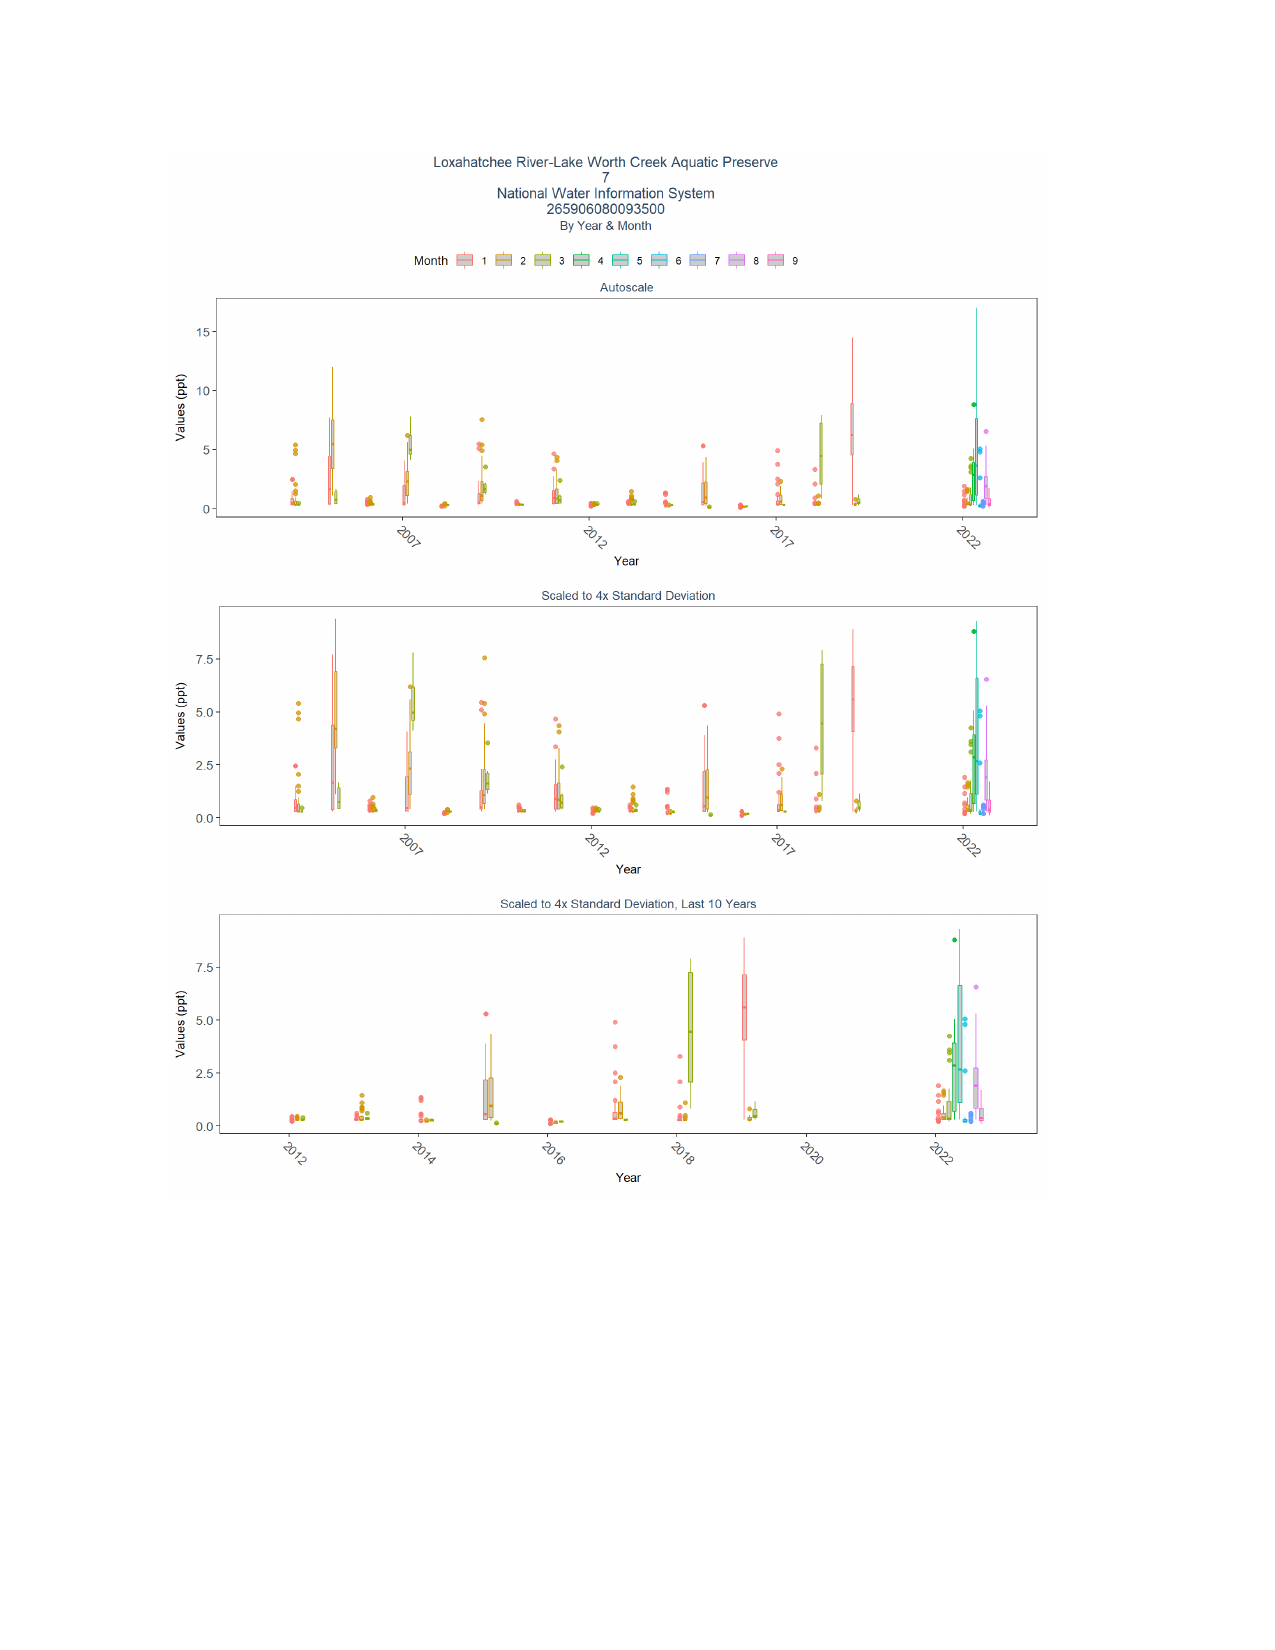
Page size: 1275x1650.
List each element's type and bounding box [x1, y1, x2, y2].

picture [168, 150, 1044, 1200]
